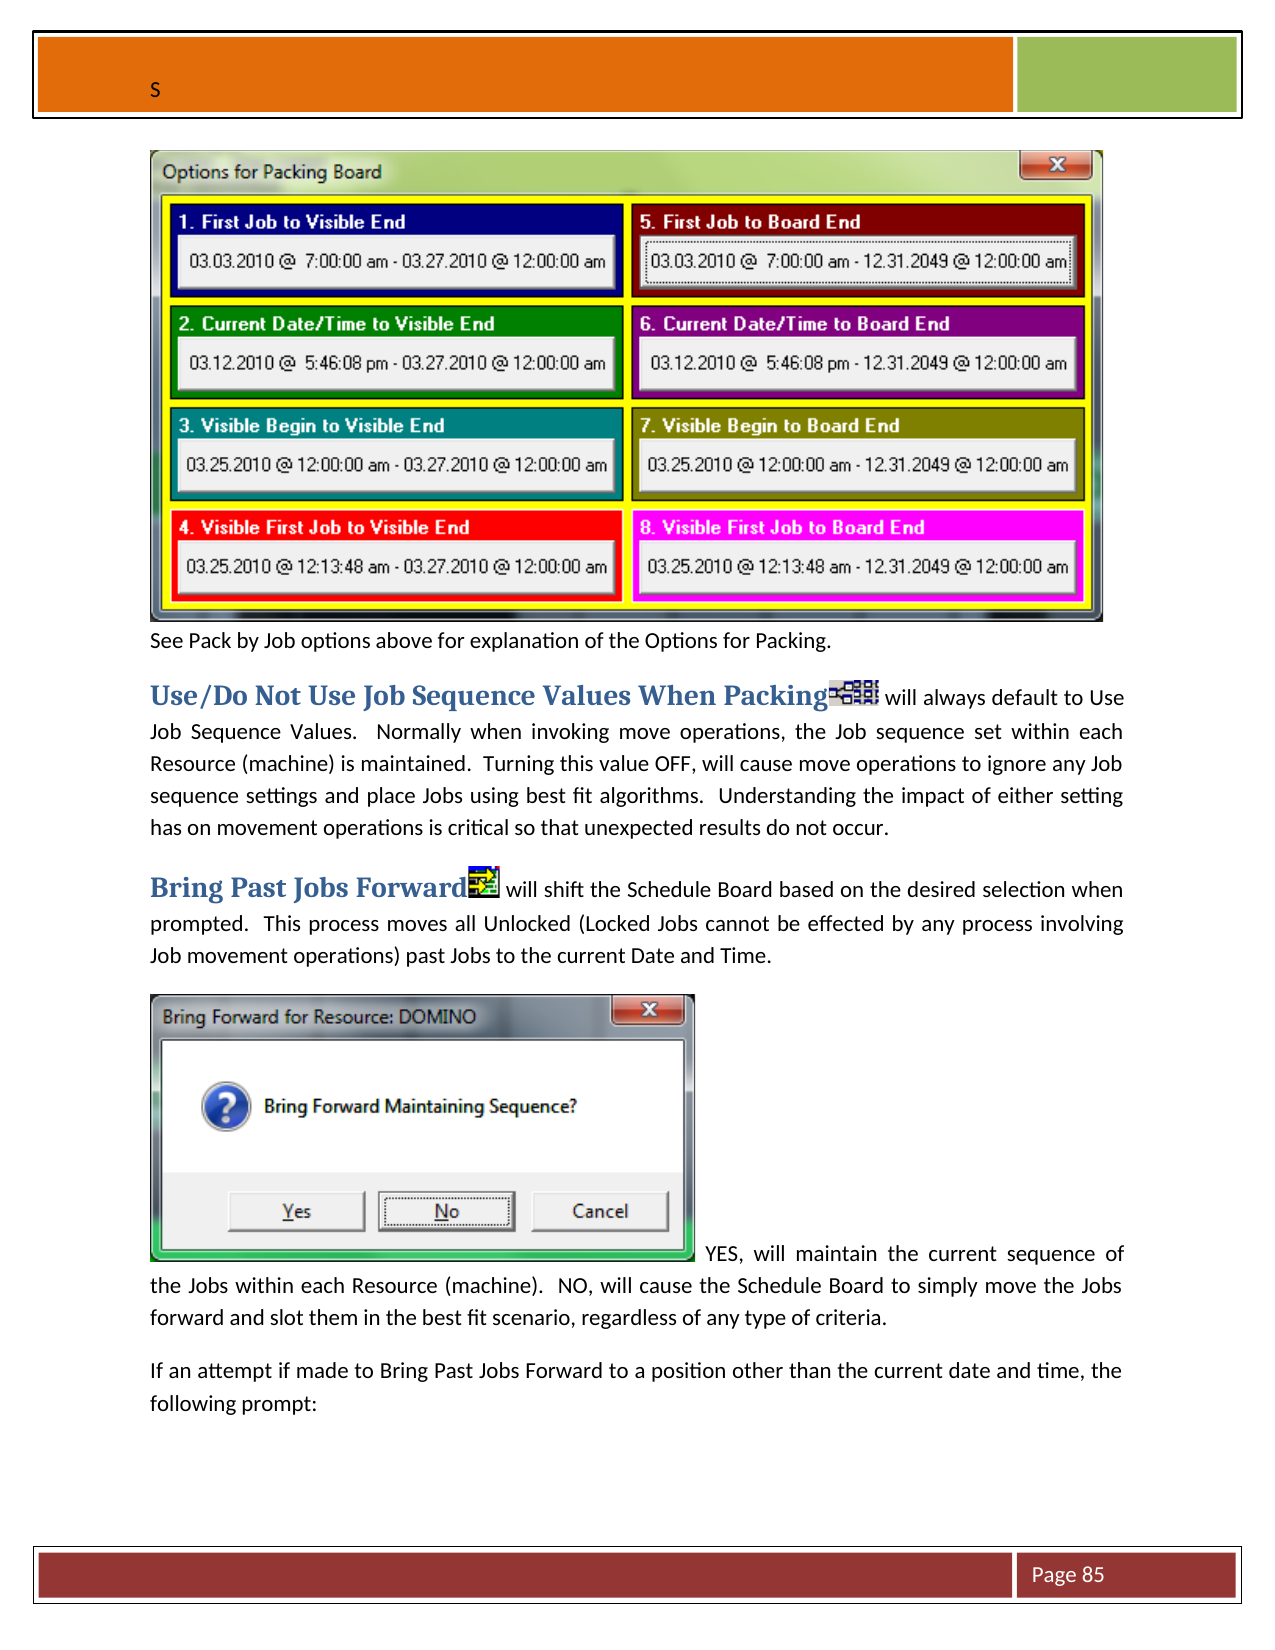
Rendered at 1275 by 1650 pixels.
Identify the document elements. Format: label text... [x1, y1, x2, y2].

picture [468, 866, 500, 898]
text Use/Do Not Use Job Sequence Values When Packing will always default to Use Job Sequence Values. Normally when invoking move operations, the Job sequence set within each Resource (machine) is maintained. Turning this value OFF, will cause move operations to ignore any Job sequence settings and place Jobs using best fit algorithms. Understanding the impact of either setting has on movement operations is critical so that unexpected results do not occur. [150, 679, 1125, 841]
picture [150, 150, 1104, 622]
picture [828, 680, 879, 706]
text Bring Past Jobs Forward will shift the Schedule Board based on the desired selection when prompted. This process moves all Unlocked (Locked Jobs cannot be effected by any process involving Job movement operations) past Jobs to the current Date and Time. [150, 866, 1125, 969]
picture [150, 994, 696, 1262]
text If an attempt if made to Bring Past Jobs Forward to a position other than the current date and time, the following prompt: [150, 1357, 1125, 1417]
